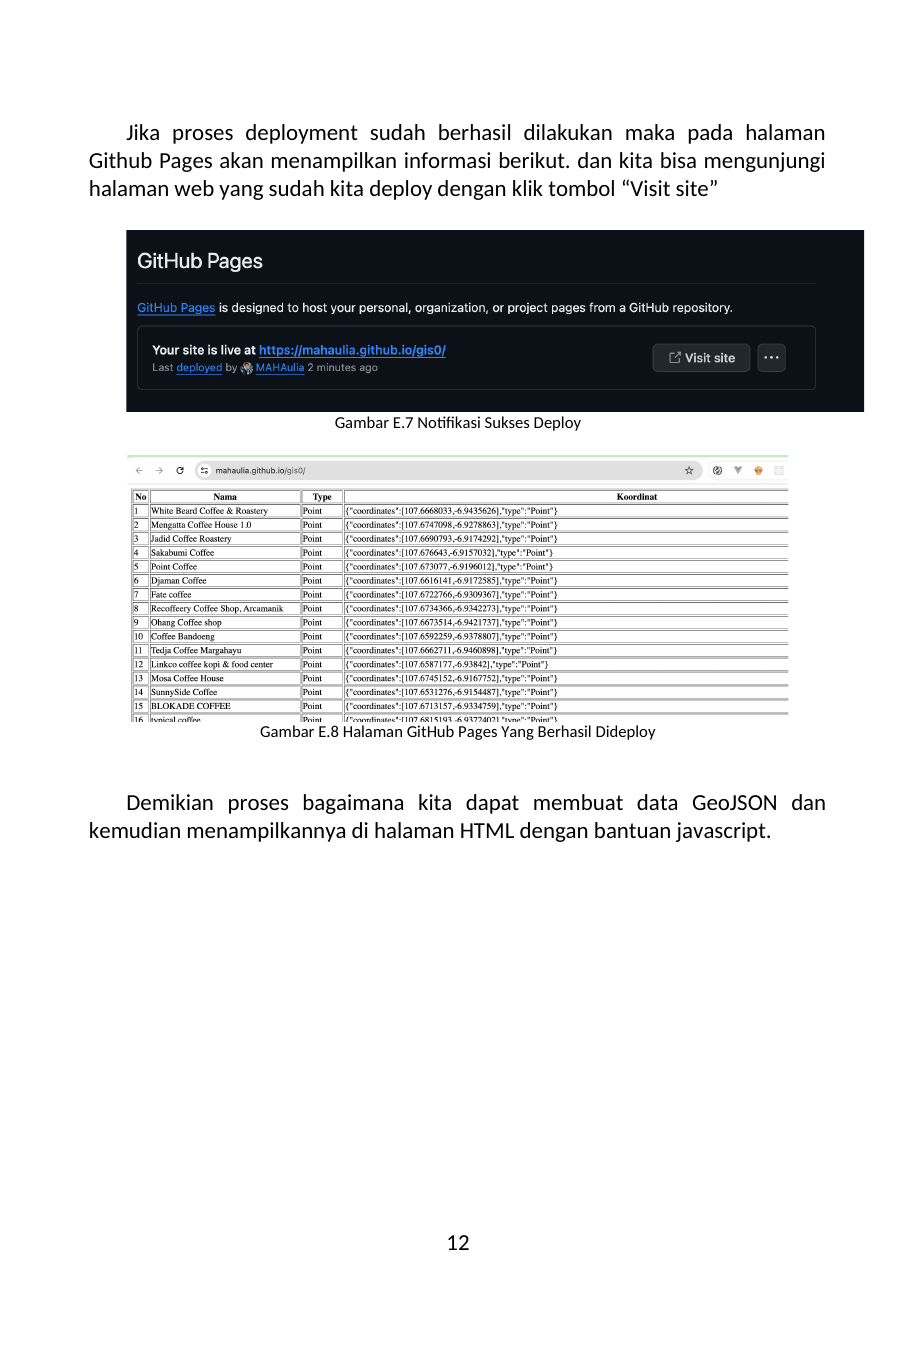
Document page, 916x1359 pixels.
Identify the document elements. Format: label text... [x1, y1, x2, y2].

text Jika proses deployment sudah berhasil dilakukan maka pada halaman Github Pages akan menampilkan informasi berikut. dan kita bisa mengunjungi halaman web yang sudah kita deploy dengan klik tombol “Visit site” [89, 118, 827, 202]
picture [126, 230, 865, 412]
text Gambar E.7 Notifikasi Sukses Deploy [89, 412, 827, 432]
text Demikian proses bagaimana kita dapat membuat data GeoJSON dan kemudian menampilkannya di halaman HTML dengan bantuan javascript. [89, 788, 827, 844]
text Gambar E.8 Halaman GitHub Pages Yang Berhasil Dideploy [89, 722, 827, 742]
picture [127, 455, 789, 722]
